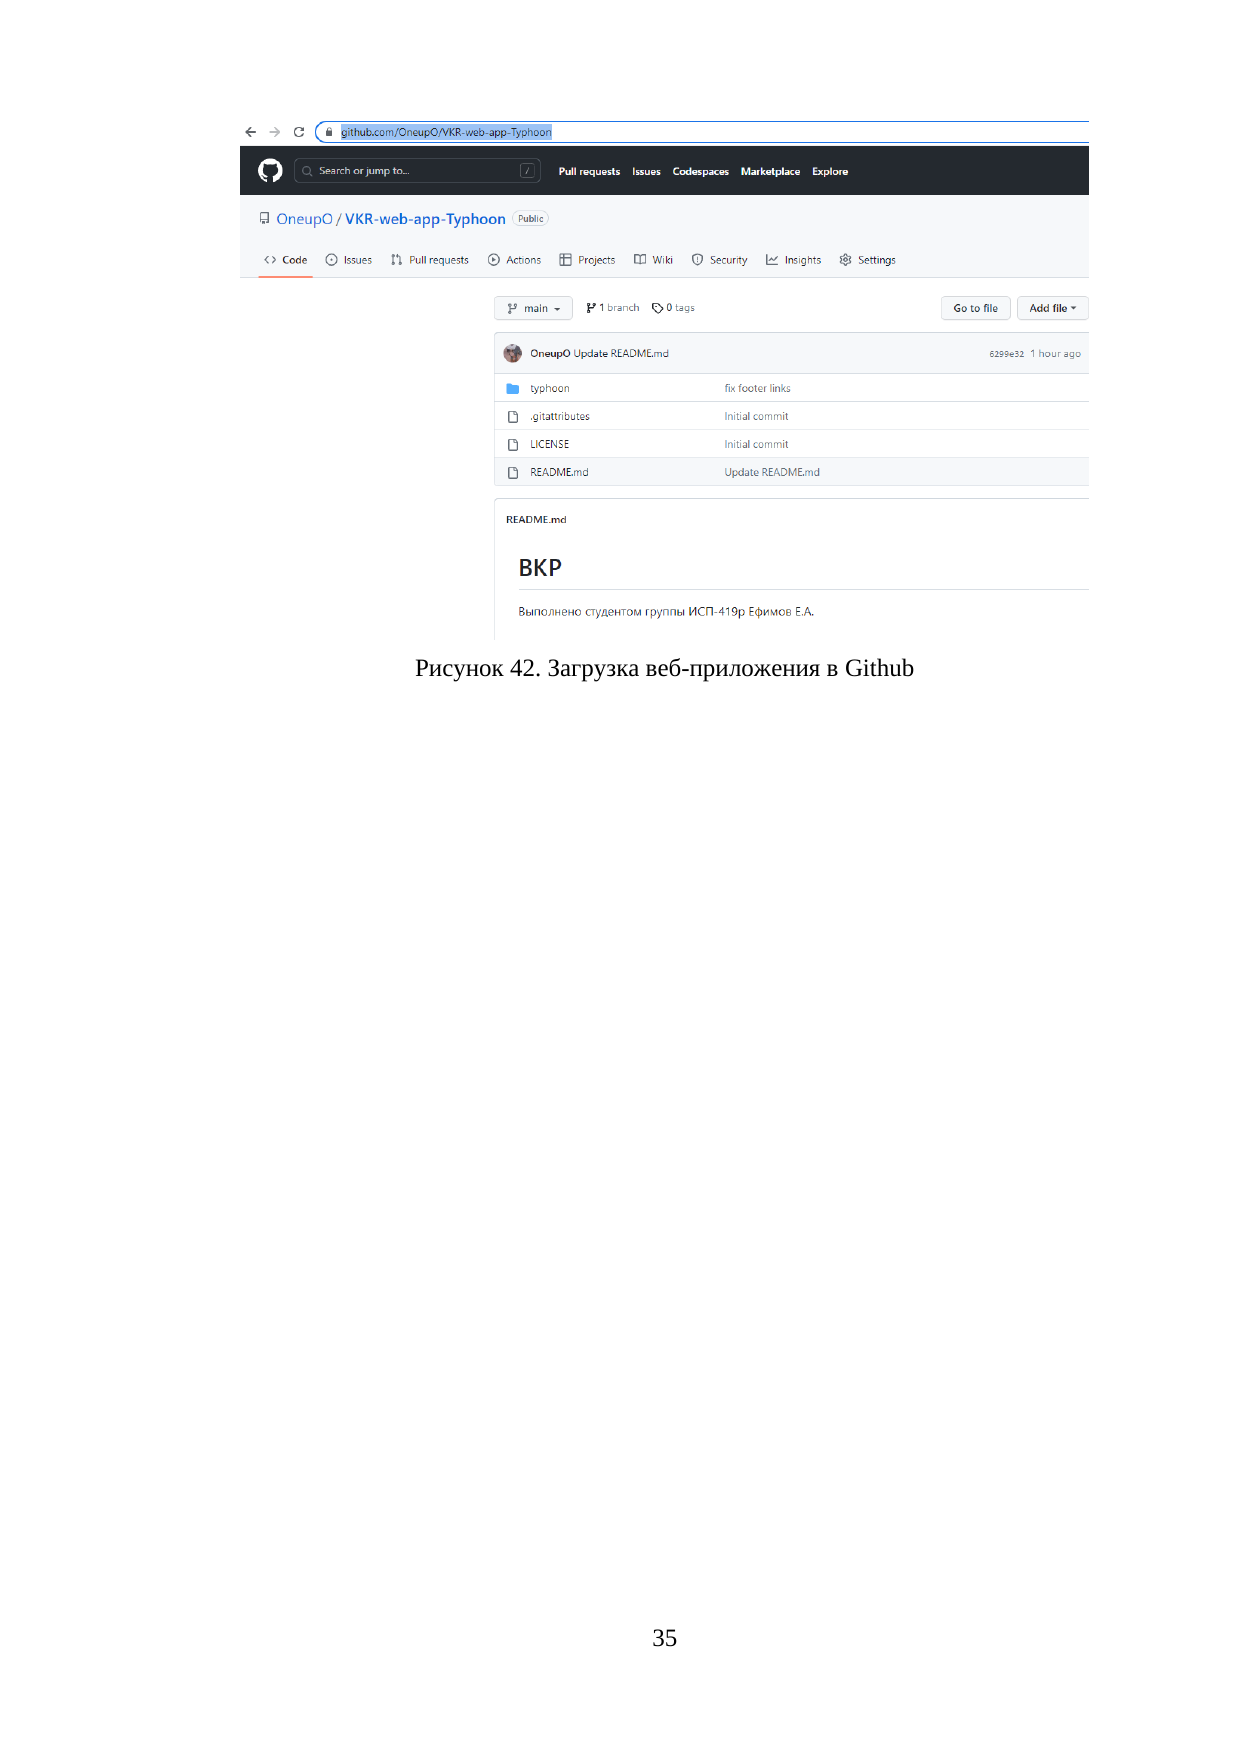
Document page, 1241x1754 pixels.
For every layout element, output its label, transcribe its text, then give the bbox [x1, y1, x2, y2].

text Рисунок 42. Загрузка веб-приложения в Github [177, 653, 1152, 682]
picture [240, 118, 1089, 640]
